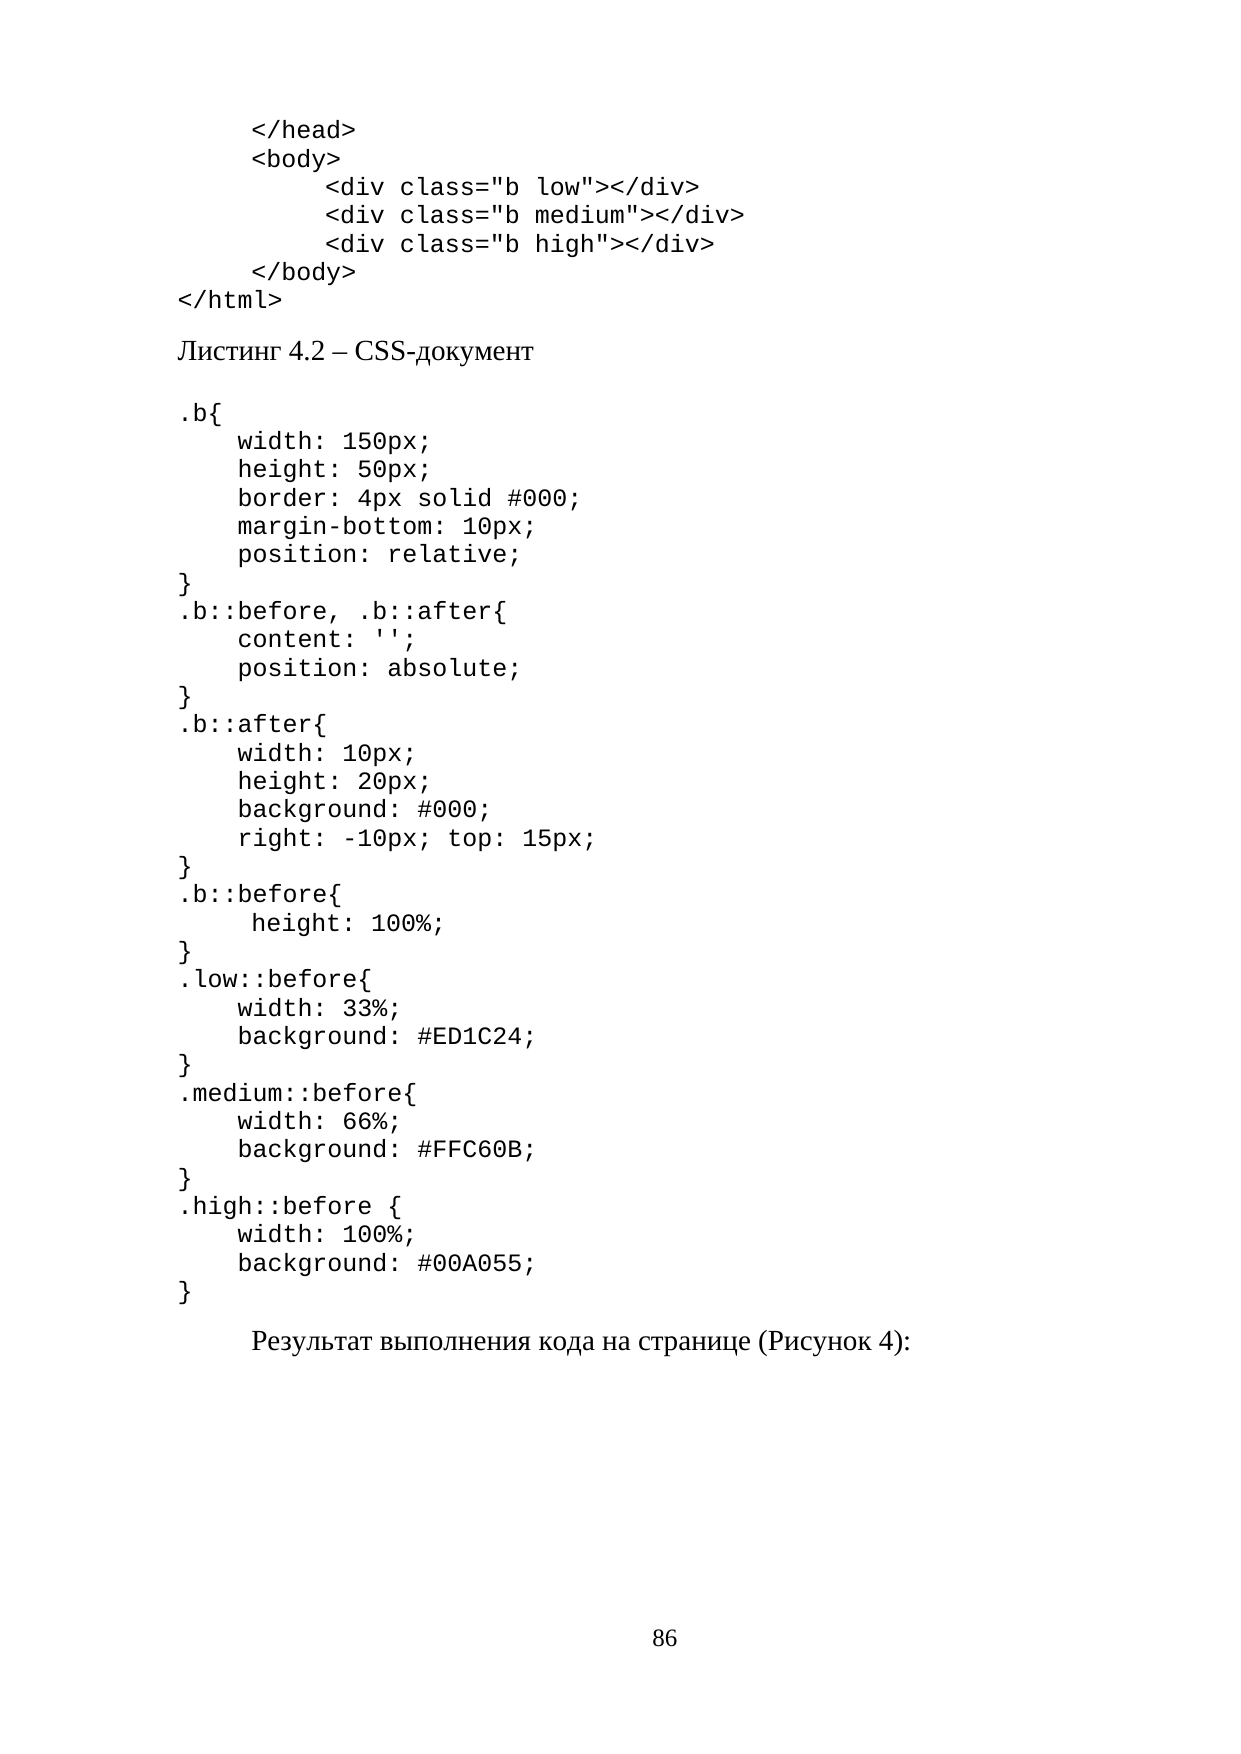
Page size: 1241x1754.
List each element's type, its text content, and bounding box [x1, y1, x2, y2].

text </html> [177, 288, 1152, 316]
text width: 10px; [177, 740, 1152, 768]
text border: 4px solid #000; [177, 485, 1152, 513]
text .high::before { [177, 1193, 1152, 1222]
text } [177, 938, 1152, 967]
text background: #FFC60B; [177, 1137, 1152, 1165]
text width: 100%; [177, 1222, 1152, 1250]
text background: #00A055; [177, 1250, 1152, 1278]
text } [177, 683, 1152, 712]
text .b::before{ [177, 882, 1152, 910]
text margin-bottom: 10px; [177, 513, 1152, 542]
text Листинг 4.2 – CSS-документ [177, 333, 1152, 367]
text .b{ [177, 400, 1152, 428]
text width: 150px; [177, 428, 1152, 457]
text right: -10px; top: 15px; [177, 825, 1152, 853]
text </head> [177, 118, 1152, 146]
text <body> [177, 146, 1152, 175]
text } [177, 570, 1152, 598]
text .low::before{ [177, 967, 1152, 995]
text .b::before, .b::after{ [177, 598, 1152, 627]
text } [177, 1052, 1152, 1080]
text <div class="b medium"></div> [177, 203, 1152, 231]
text <div class="b low"></div> [177, 175, 1152, 203]
text height: 20px; [177, 768, 1152, 797]
text height: 100%; [177, 910, 1152, 938]
text <div class="b high"></div> [177, 231, 1152, 260]
text } [177, 1278, 1152, 1307]
text content: ''; [177, 627, 1152, 655]
text } [177, 853, 1152, 882]
text .b::after{ [177, 712, 1152, 740]
text position: absolute; [177, 655, 1152, 683]
text } [177, 1165, 1152, 1193]
text width: 33%; [177, 995, 1152, 1023]
text .medium::before{ [177, 1080, 1152, 1108]
text position: relative; [177, 542, 1152, 570]
text height: 50px; [177, 457, 1152, 485]
text width: 66%; [177, 1108, 1152, 1137]
text background: #ED1C24; [177, 1023, 1152, 1052]
text Результат выполнения кода на странице (Рисунок 4): [177, 1323, 1152, 1357]
text background: #000; [177, 797, 1152, 825]
text </body> [177, 260, 1152, 288]
